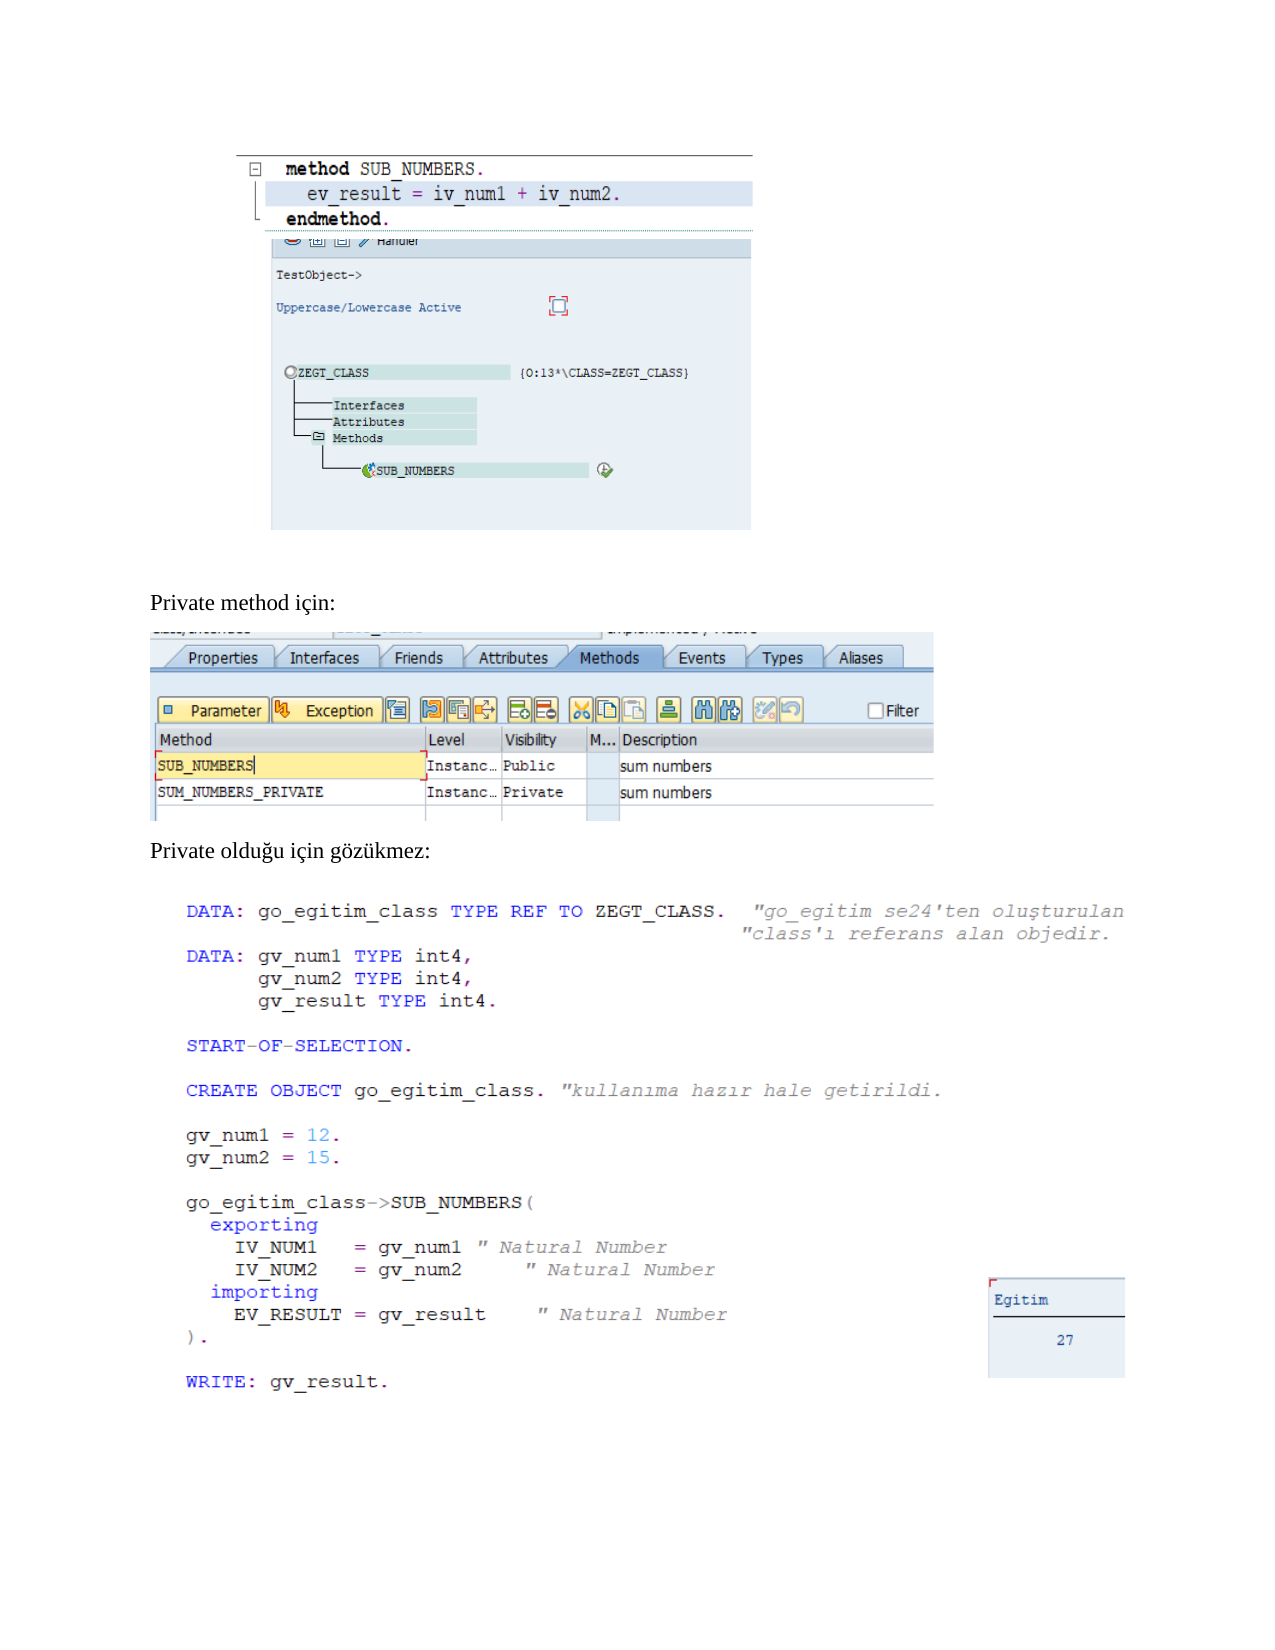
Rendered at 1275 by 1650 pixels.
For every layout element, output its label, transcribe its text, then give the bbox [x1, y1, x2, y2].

picture [150, 880, 1125, 1403]
text Private olduğu için gözükmez: [150, 837, 1125, 864]
picture [236, 155, 753, 530]
text Private method için: [150, 589, 1125, 615]
picture [150, 632, 934, 821]
